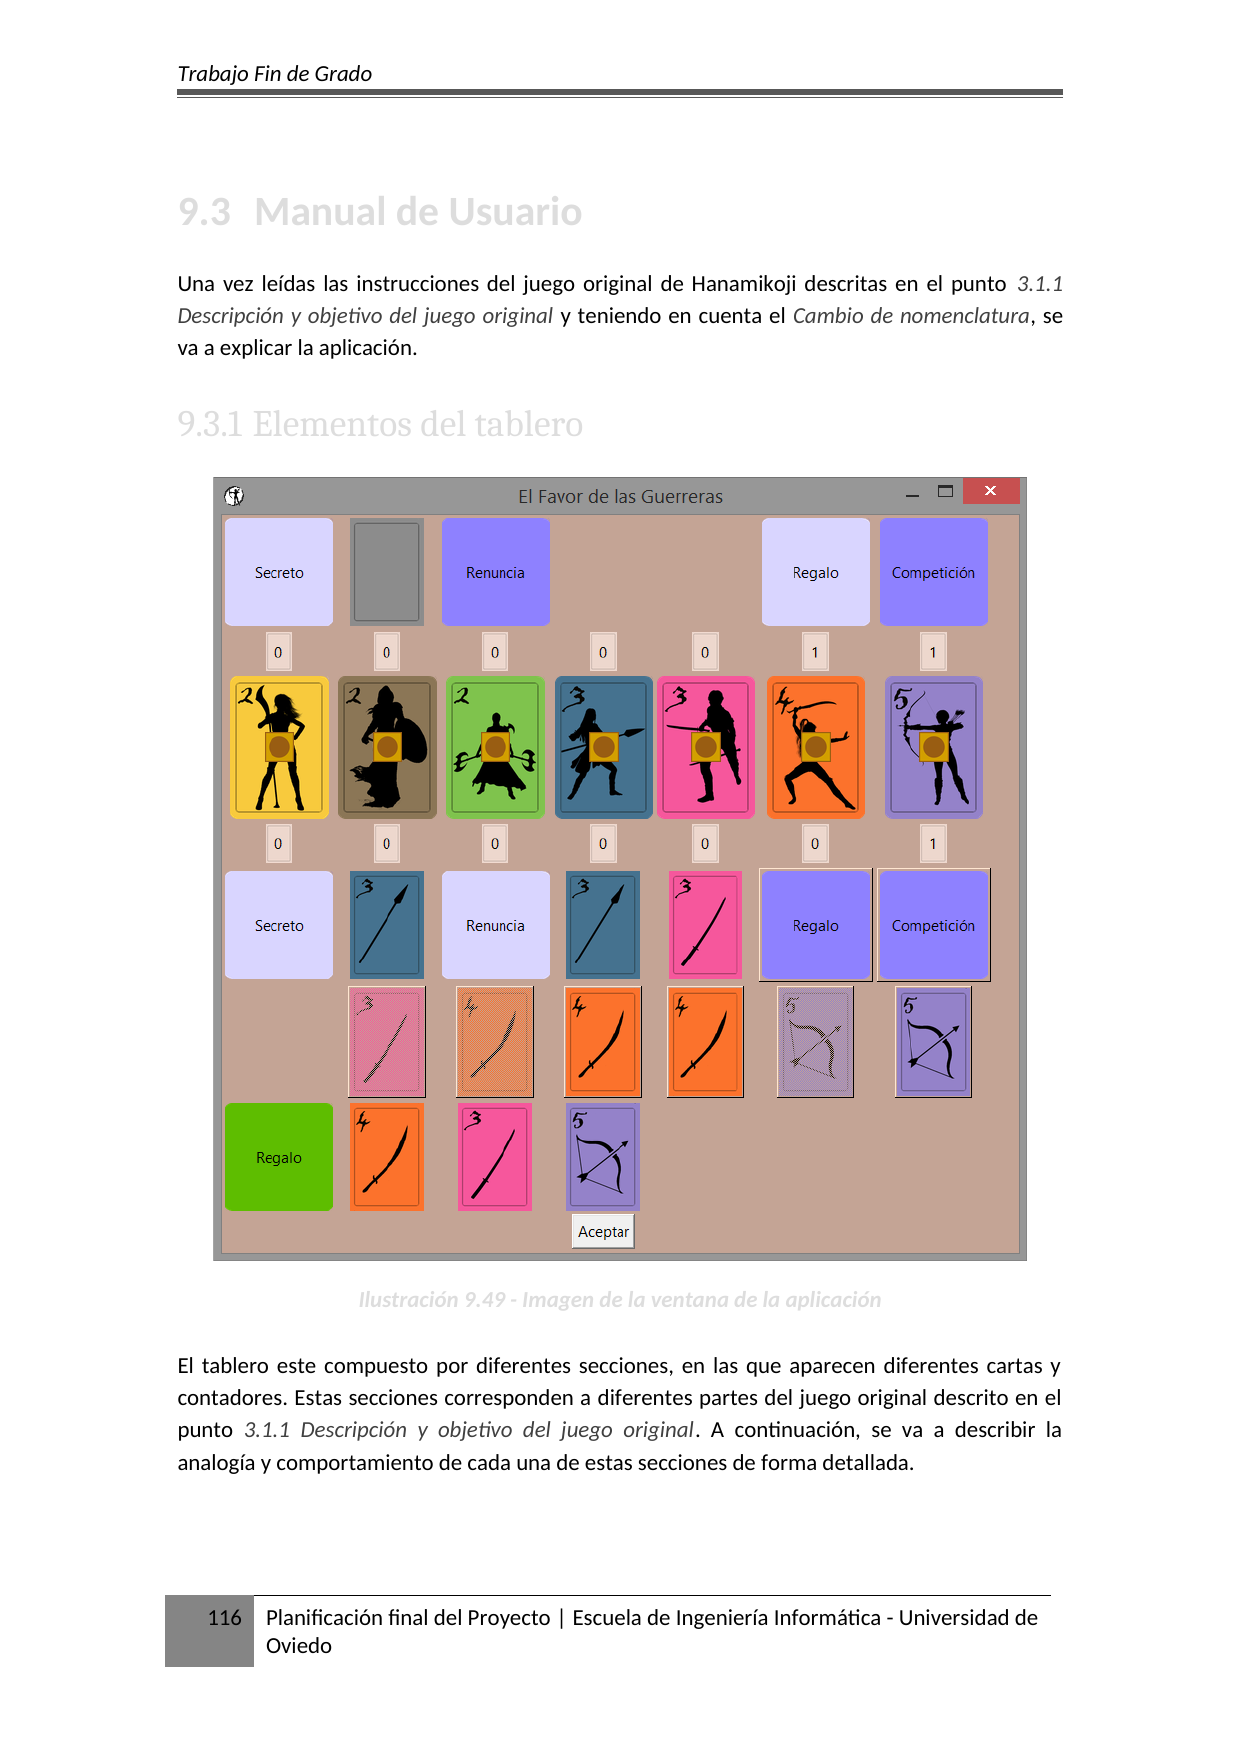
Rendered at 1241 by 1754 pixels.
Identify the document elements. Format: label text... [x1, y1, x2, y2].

subtitle Manual de Usuario [177, 185, 1063, 236]
text Una vez leídas las instrucciones del juego original de Hanamikoji descritas en el punto 3.1.1 Descripción y objetivo del juego original y teniendo en cuenta el Cambio de nomenclatura, se va a explicar la aplicación. [177, 269, 1063, 361]
text El tablero este compuesto por diferentes secciones, en las que aparecen diferentes cartas y contadores. Estas secciones corresponden a diferentes partes del juego original descrito en el punto 3.1.1 Descripción y objetivo del juego original. A continuación, se va a describir la analogía y comportamiento de cada una de estas secciones de forma detallada. [177, 1351, 1063, 1476]
picture [213, 477, 1027, 1261]
subtitle Elementos del tablero [177, 403, 1063, 446]
